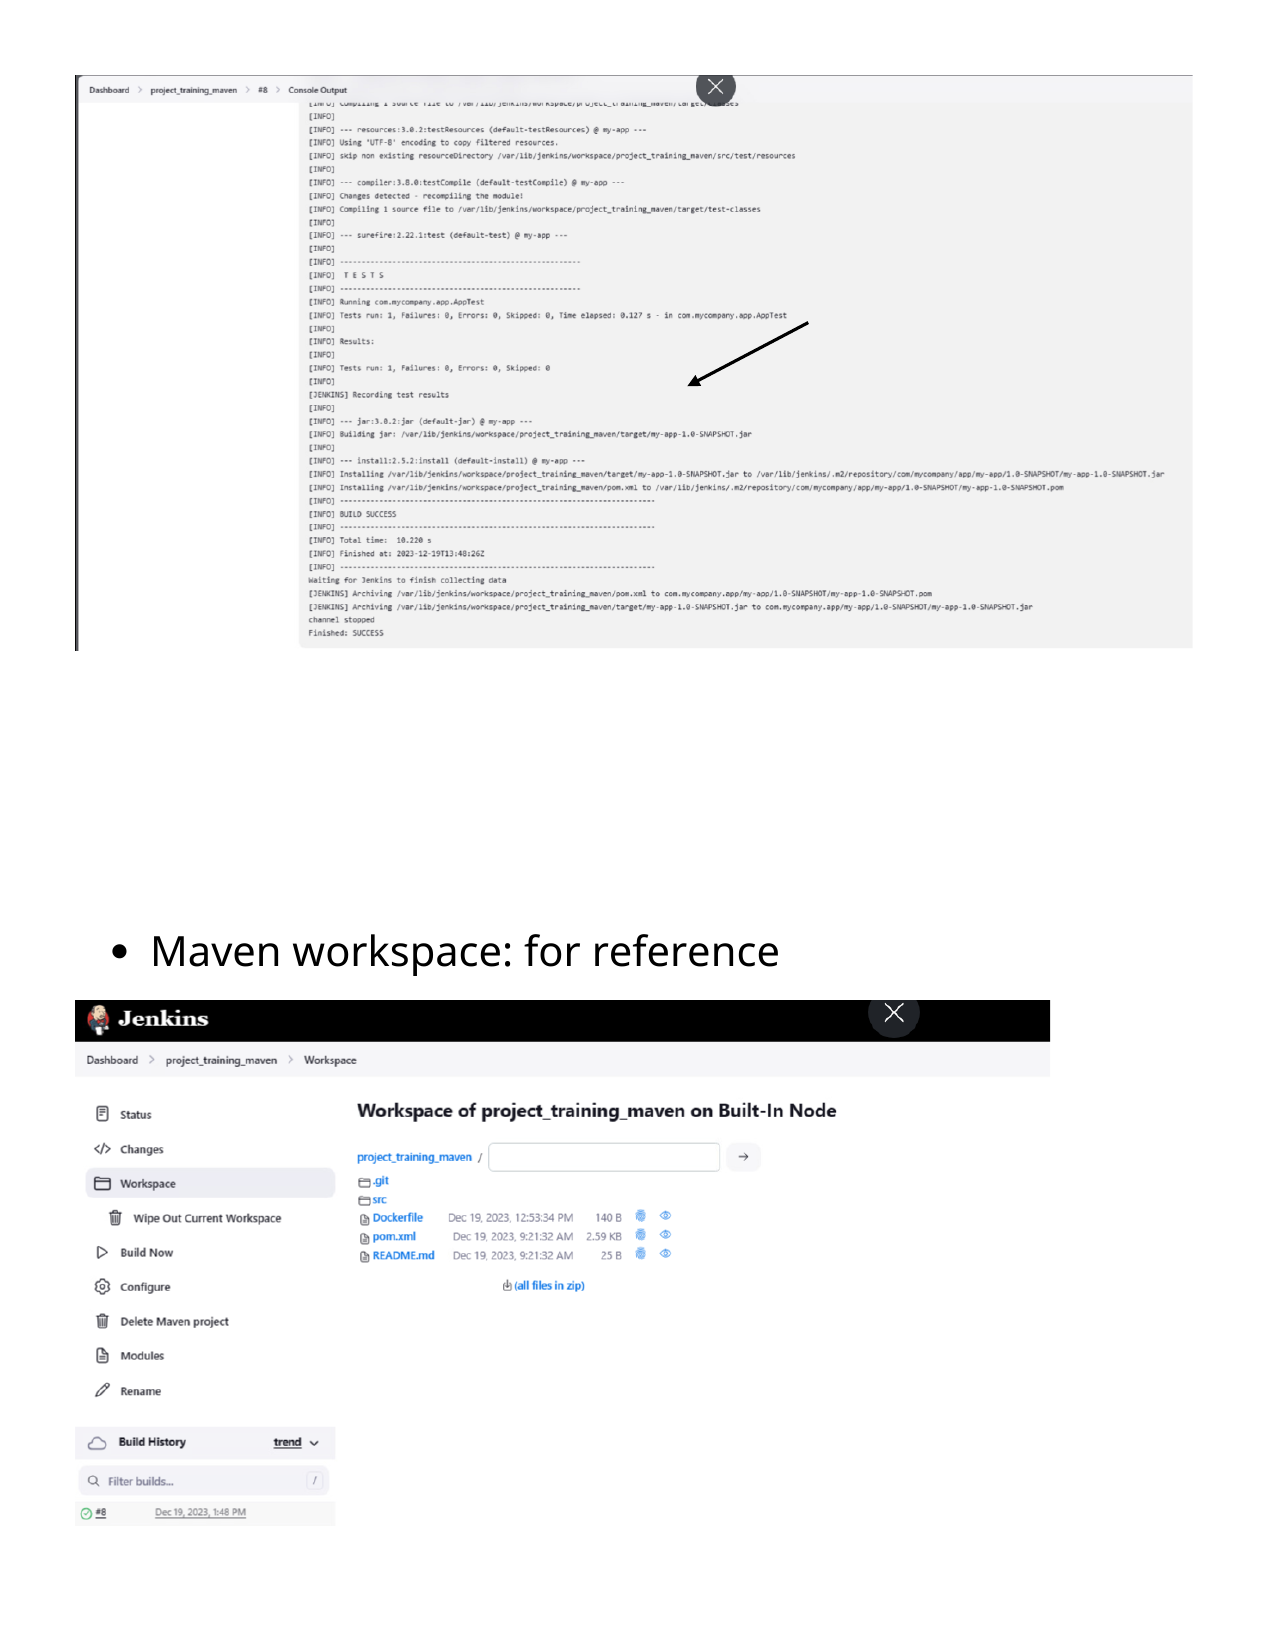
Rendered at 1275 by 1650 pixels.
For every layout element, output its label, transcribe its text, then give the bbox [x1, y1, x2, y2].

picture [75, 1000, 1050, 1526]
picture [75, 75, 1193, 651]
list Maven workspace: for reference [112, 922, 1200, 979]
